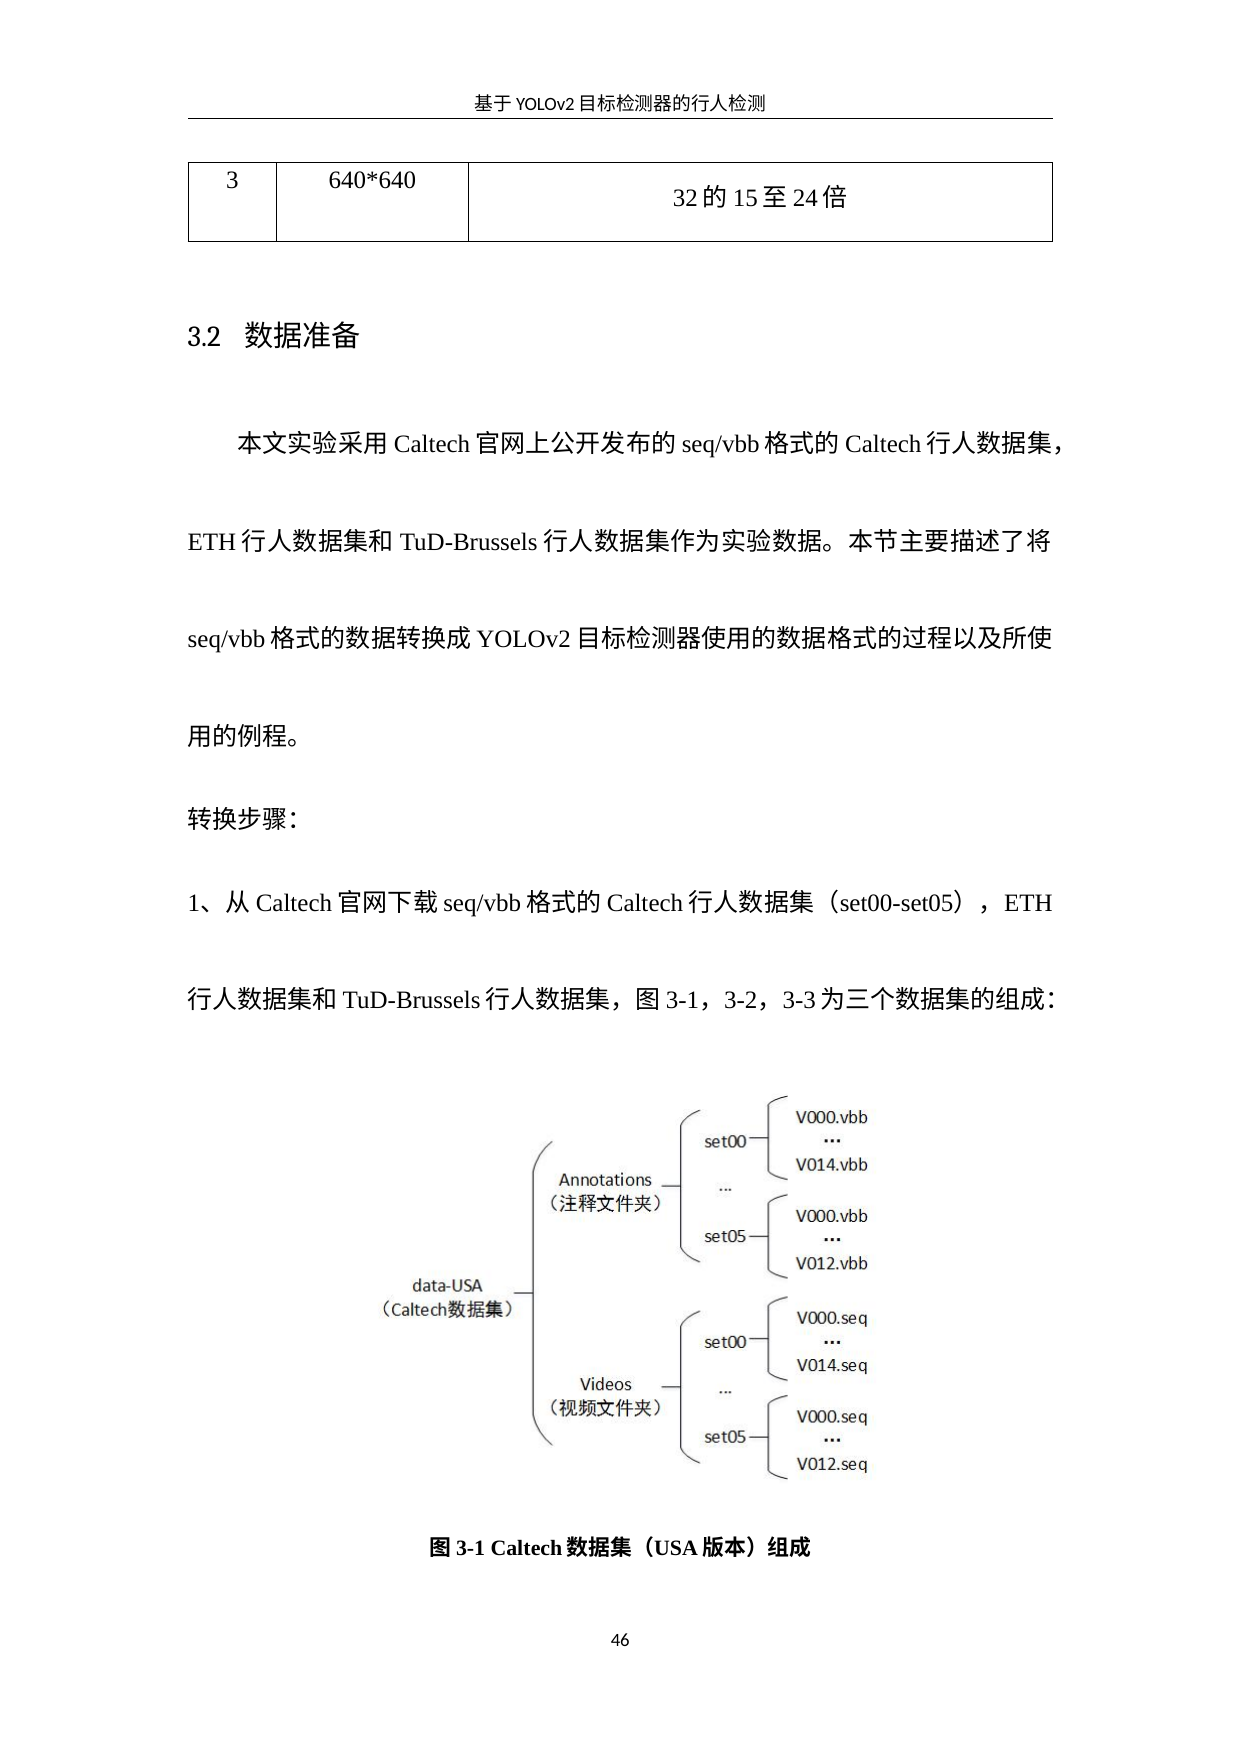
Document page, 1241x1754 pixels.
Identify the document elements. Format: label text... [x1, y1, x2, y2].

text 转换步骤： [187, 785, 1053, 850]
table_cell 640*640 [277, 163, 468, 241]
text 本文实验采用Caltech官网上公开发布的seq/vbb格式的Caltech行人数据集，ETH行人数据集和TuD-Brussels行人数据集作为实验数据。本节主要描述了将seq/vbb格式的数据转换成YOLOv2目标检测器使用的数据格式的过程以及所使用的例程。 [187, 409, 1053, 767]
table_cell 32的15至24倍 [469, 163, 1052, 241]
text 图 3-1 Caltech数据集（USA版本）组成 [187, 1530, 1053, 1562]
picture [362, 1093, 878, 1487]
text 1、从Caltech官网下载seq/vbb格式的Caltech行人数据集（set00-set05），ETH行人数据集和TuD-Brussels行人数据集，图3-1，3-2，3-3为三个数据集的组成： [187, 868, 1053, 1031]
table_cell 3 [189, 163, 276, 241]
list 数据准备 [187, 301, 1053, 366]
